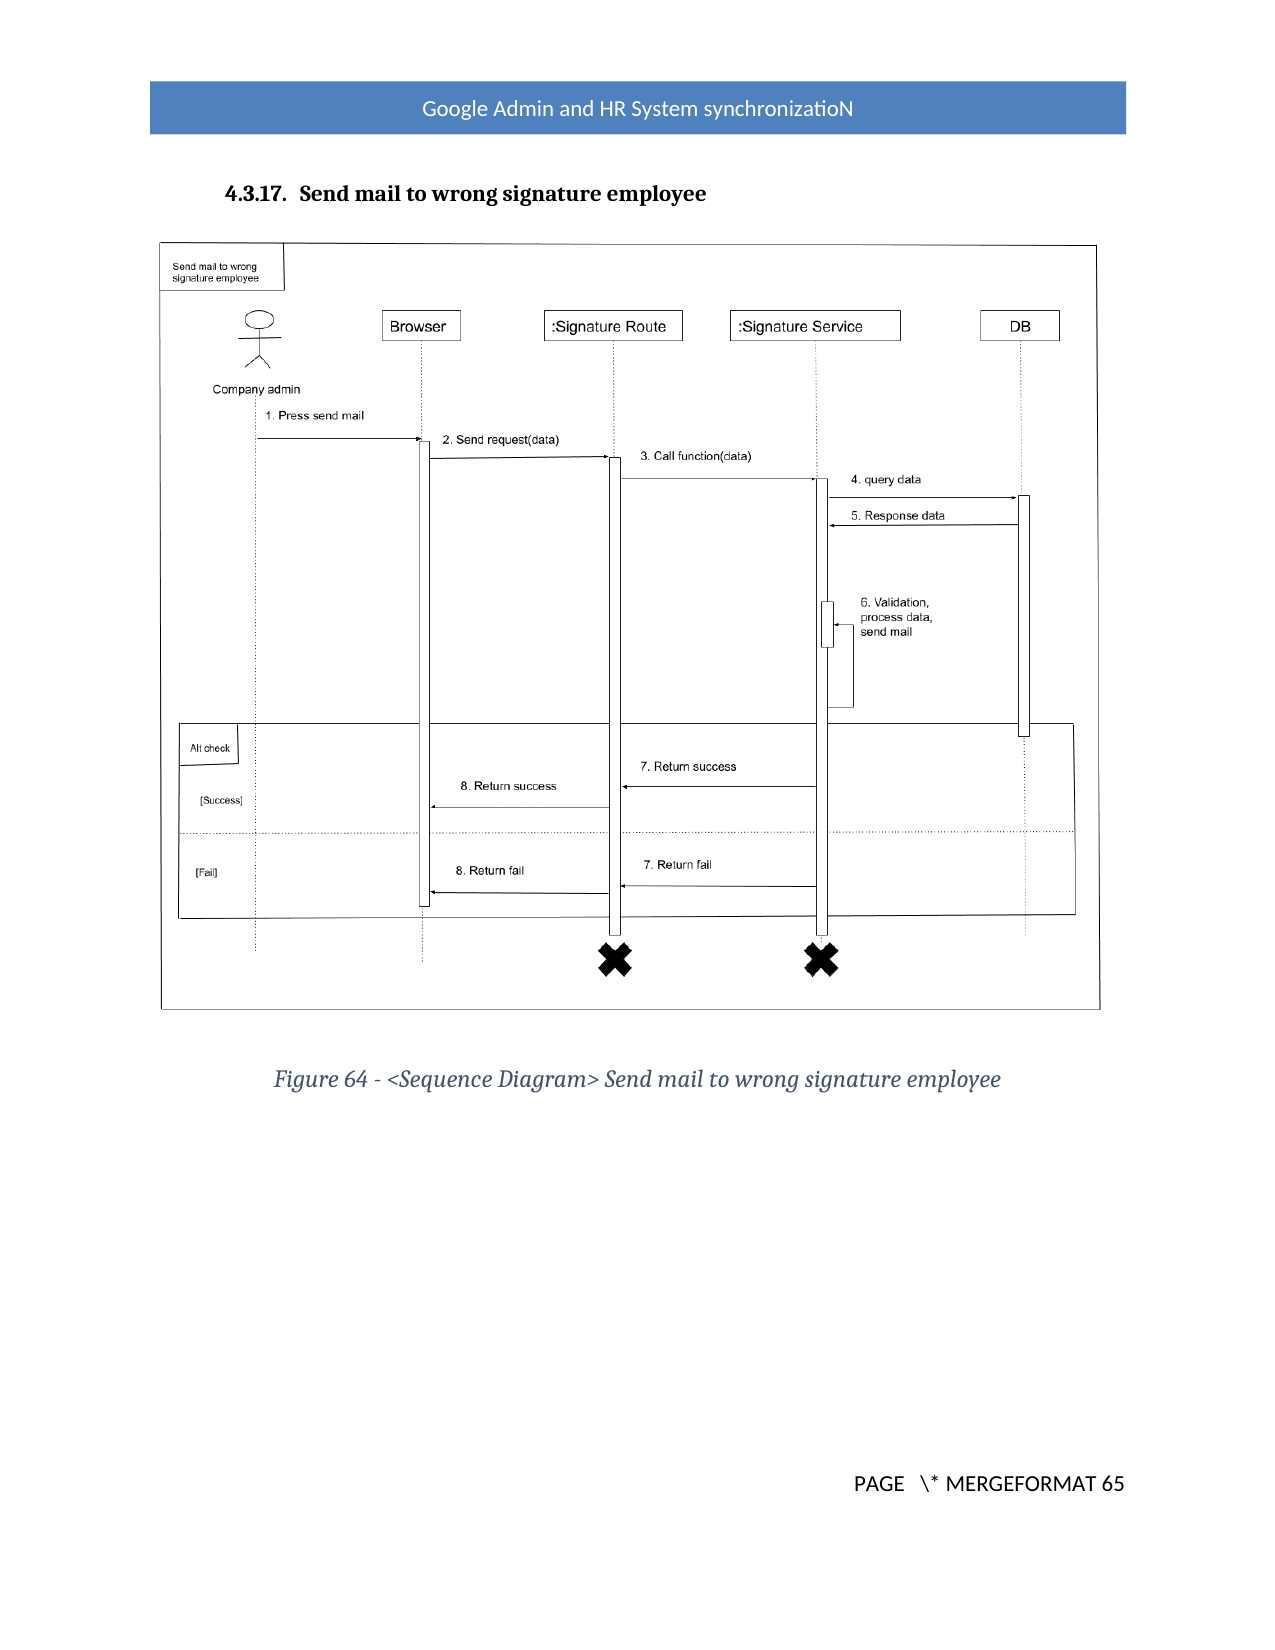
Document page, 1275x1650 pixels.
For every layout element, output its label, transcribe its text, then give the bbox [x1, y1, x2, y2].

subtitle Send mail to wrong signature employee [225, 181, 1125, 207]
picture [150, 231, 1125, 1032]
text Figure 64 - <Sequence Diagram> Send mail to wrong signature employee [150, 1065, 1125, 1094]
